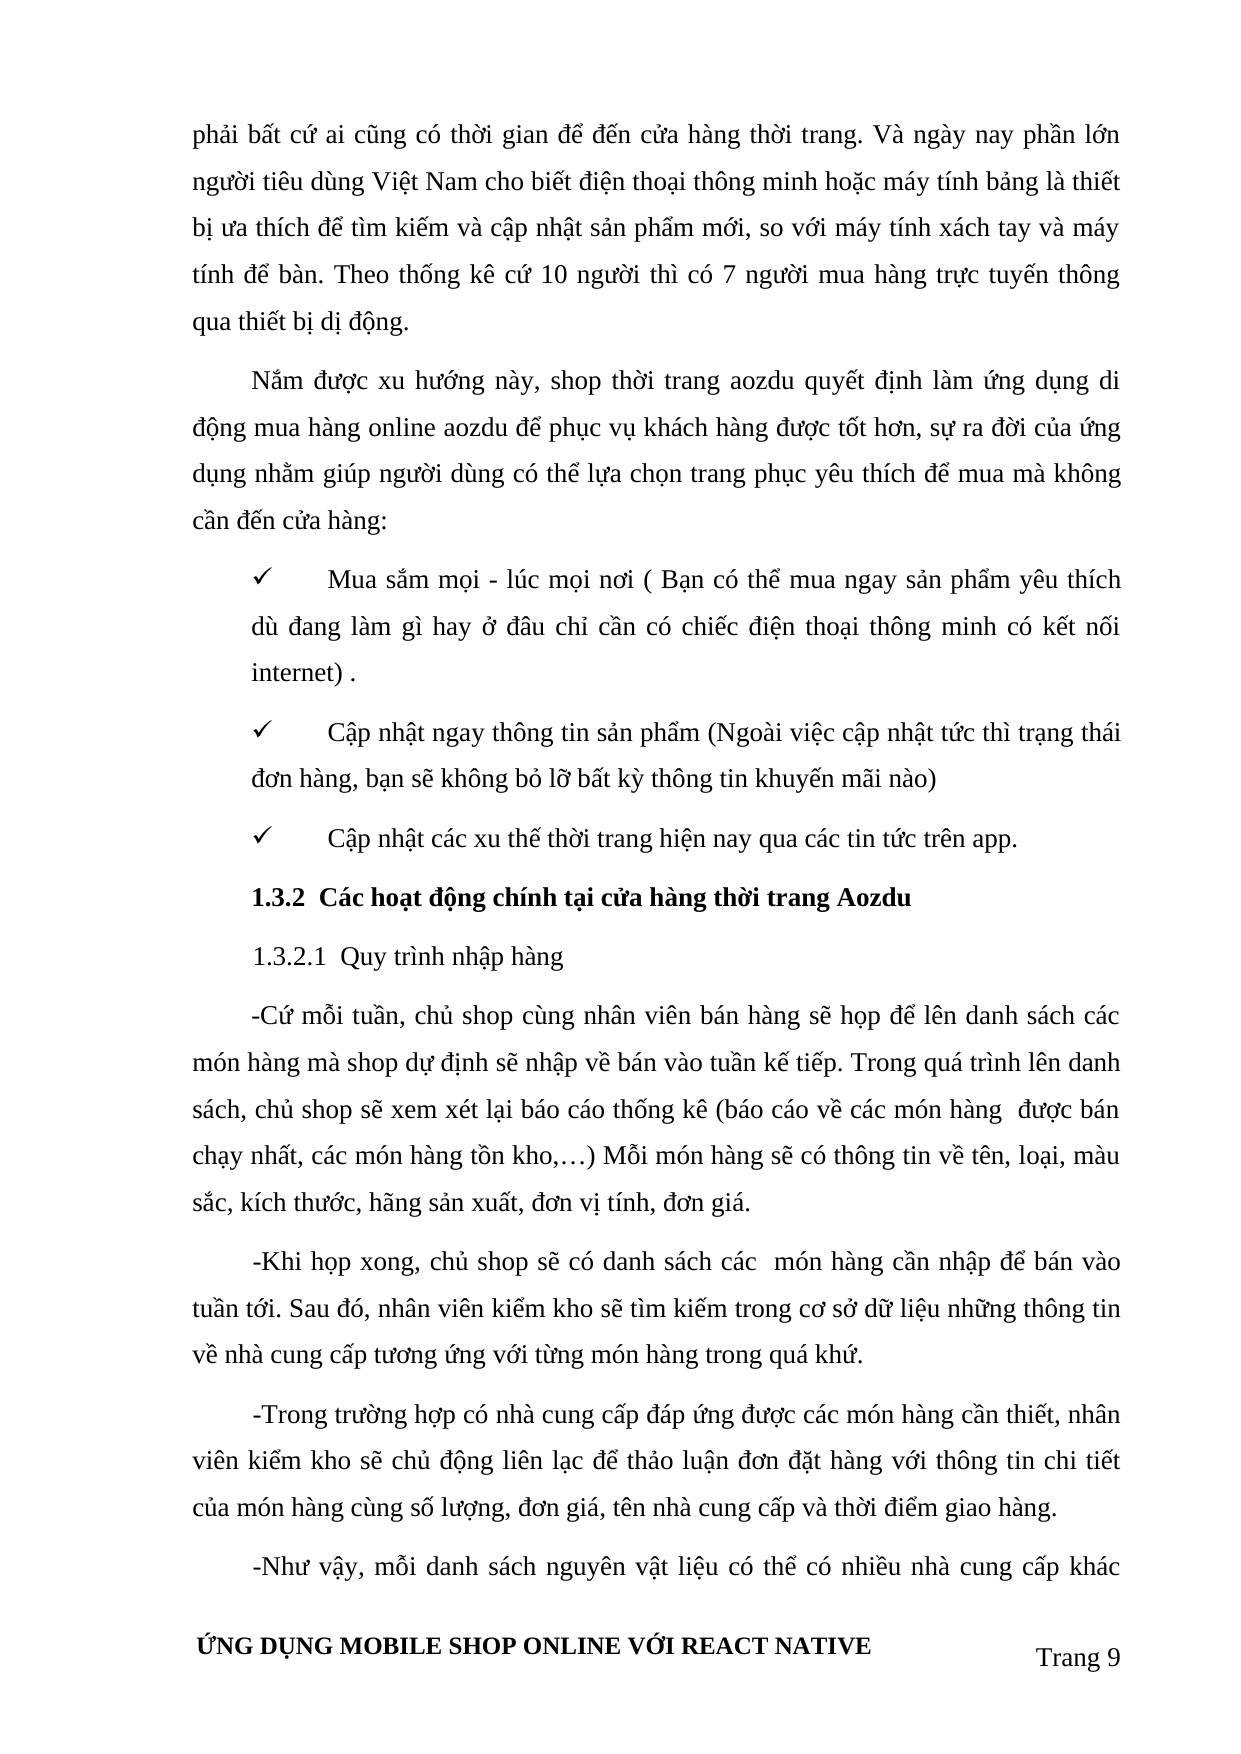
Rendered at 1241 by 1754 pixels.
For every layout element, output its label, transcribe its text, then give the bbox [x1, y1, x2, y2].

list -Cứ mỗi tuần, chủ shop cùng nhân viên bán hàng sẽ họp để lên danh sách các món hàng mà shop dự định sẽ nhập về bán vào tuần kế tiếp. Trong quá trình lên danh sách, chủ shop sẽ xem xét lại báo cáo thống kê (báo cáo về các món hàng được bán chạy nhất, các món hàng tồn kho,…) Mỗi món hàng sẽ có thông tin về tên, loại, màu sắc, kích thước, hãng sản xuất, đơn vị tính, đơn giá. [192, 999, 1122, 1217]
list 1.3.2 Các hoạt động chính tại cửa hàng thời trang Aozdu [192, 881, 1122, 912]
list Nắm được xu hướng này, shop thời trang aozdu quyết định làm ứng dụng di động mua hàng online aozdu để phục vụ khách hàng được tốt hơn, sự ra đời của ứng dụng nhằm giúp người dùng có thể lựa chọn trang phục yêu thích để mua mà không cần đến cửa hàng: [192, 364, 1122, 535]
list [192, 1550, 1122, 1581]
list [192, 118, 1122, 336]
list Cập nhật các xu thế thời trang hiện nay qua các tin tức trên app. [251, 822, 1122, 853]
list Mua sắm mọi - lúc mọi nơi ( Bạn có thể mua ngay sản phẩm yêu thích dù đang làm gì hay ở đâu chỉ cần có chiếc điện thoại thông minh có kết nối internet) . [251, 563, 1122, 688]
list -Trong trường hợp có nhà cung cấp đáp ứng được các món hàng cần thiết, nhân viên kiểm kho sẽ chủ động liên lạc để thảo luận đơn đặt hàng với thông tin chi tiết của món hàng cùng số lượng, đơn giá, tên nhà cung cấp và thời điểm giao hàng. [192, 1398, 1122, 1522]
list -Khi họp xong, chủ shop sẽ có danh sách các món hàng cần nhập để bán vào tuần tới. Sau đó, nhân viên kiểm kho sẽ tìm kiếm trong cơ sở dữ liệu những thông tin về nhà cung cấp tương ứng với từng món hàng trong quá khứ. [192, 1245, 1122, 1370]
list 1.3.2.1 Quy trình nhập hàng [192, 940, 1122, 971]
list Cập nhật ngay thông tin sản phẩm (Ngoài việc cập nhật tức thì trạng thái đơn hàng, bạn sẽ không bỏ lỡ bất kỳ thông tin khuyến mãi nào) [251, 716, 1122, 794]
